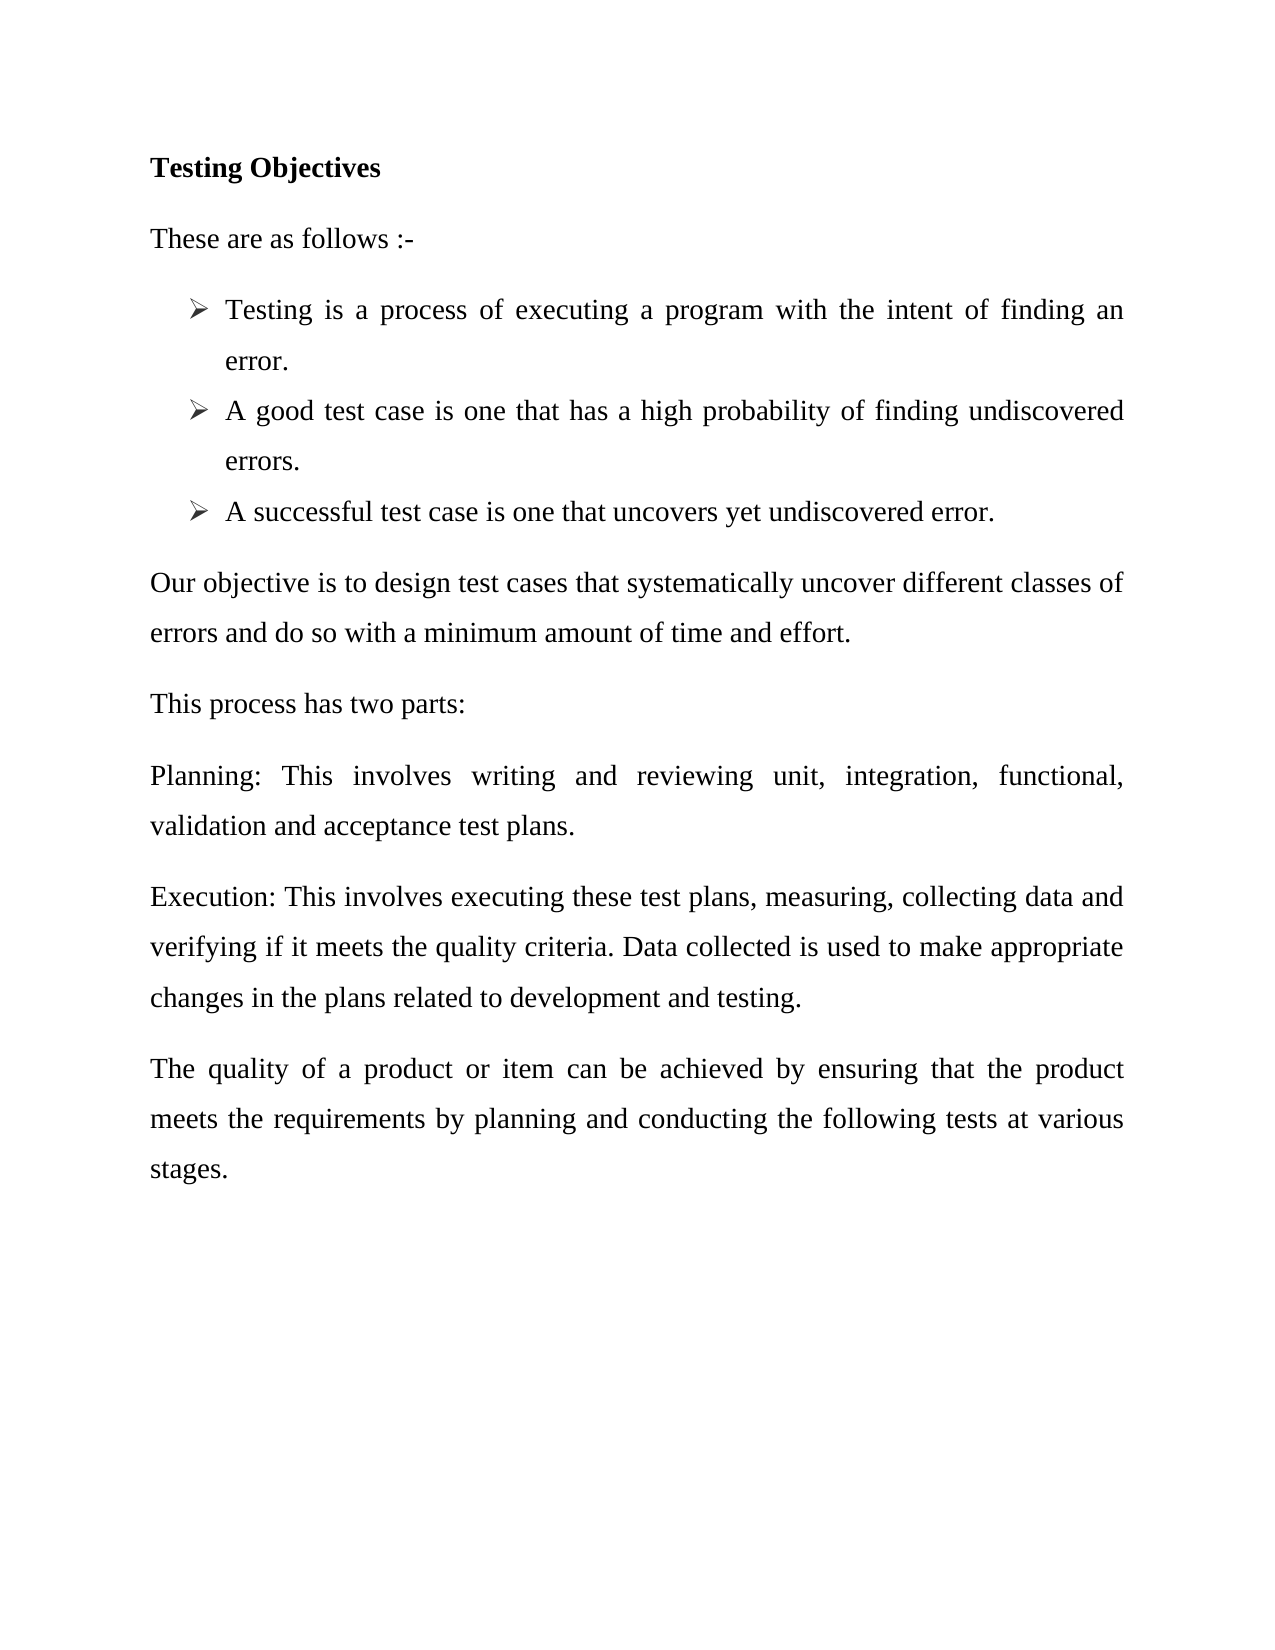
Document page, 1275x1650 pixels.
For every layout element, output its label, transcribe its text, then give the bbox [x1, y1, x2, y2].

text Testing Objectives [150, 150, 1125, 183]
list Testing is a process of executing a program with the intent of finding an error. [187, 292, 1125, 376]
text Execution: This involves executing these test plans, measuring, collecting data and verifying if it meets the quality criteria. Data collected is used to make appropriate changes in the plans related to development and testing. [150, 879, 1125, 1013]
text Our objective is to design test cases that systematically uncover different classes of errors and do so with a minimum amount of time and effort. [150, 565, 1125, 649]
text The quality of a product or item can be achieved by ensuring that the product meets the requirements by planning and conducting the following tests at various stages. [150, 1051, 1125, 1185]
list A good test case is one that has a high probability of finding undiscovered errors. [187, 393, 1125, 477]
list A successful test case is one that uncovers yet undiscovered error. [187, 494, 1125, 527]
text This process has two parts: [150, 686, 1125, 720]
text These are as follows :- [150, 221, 1125, 255]
text Planning: This involves writing and reviewing unit, integration, functional, validation and acceptance test plans. [150, 758, 1125, 841]
